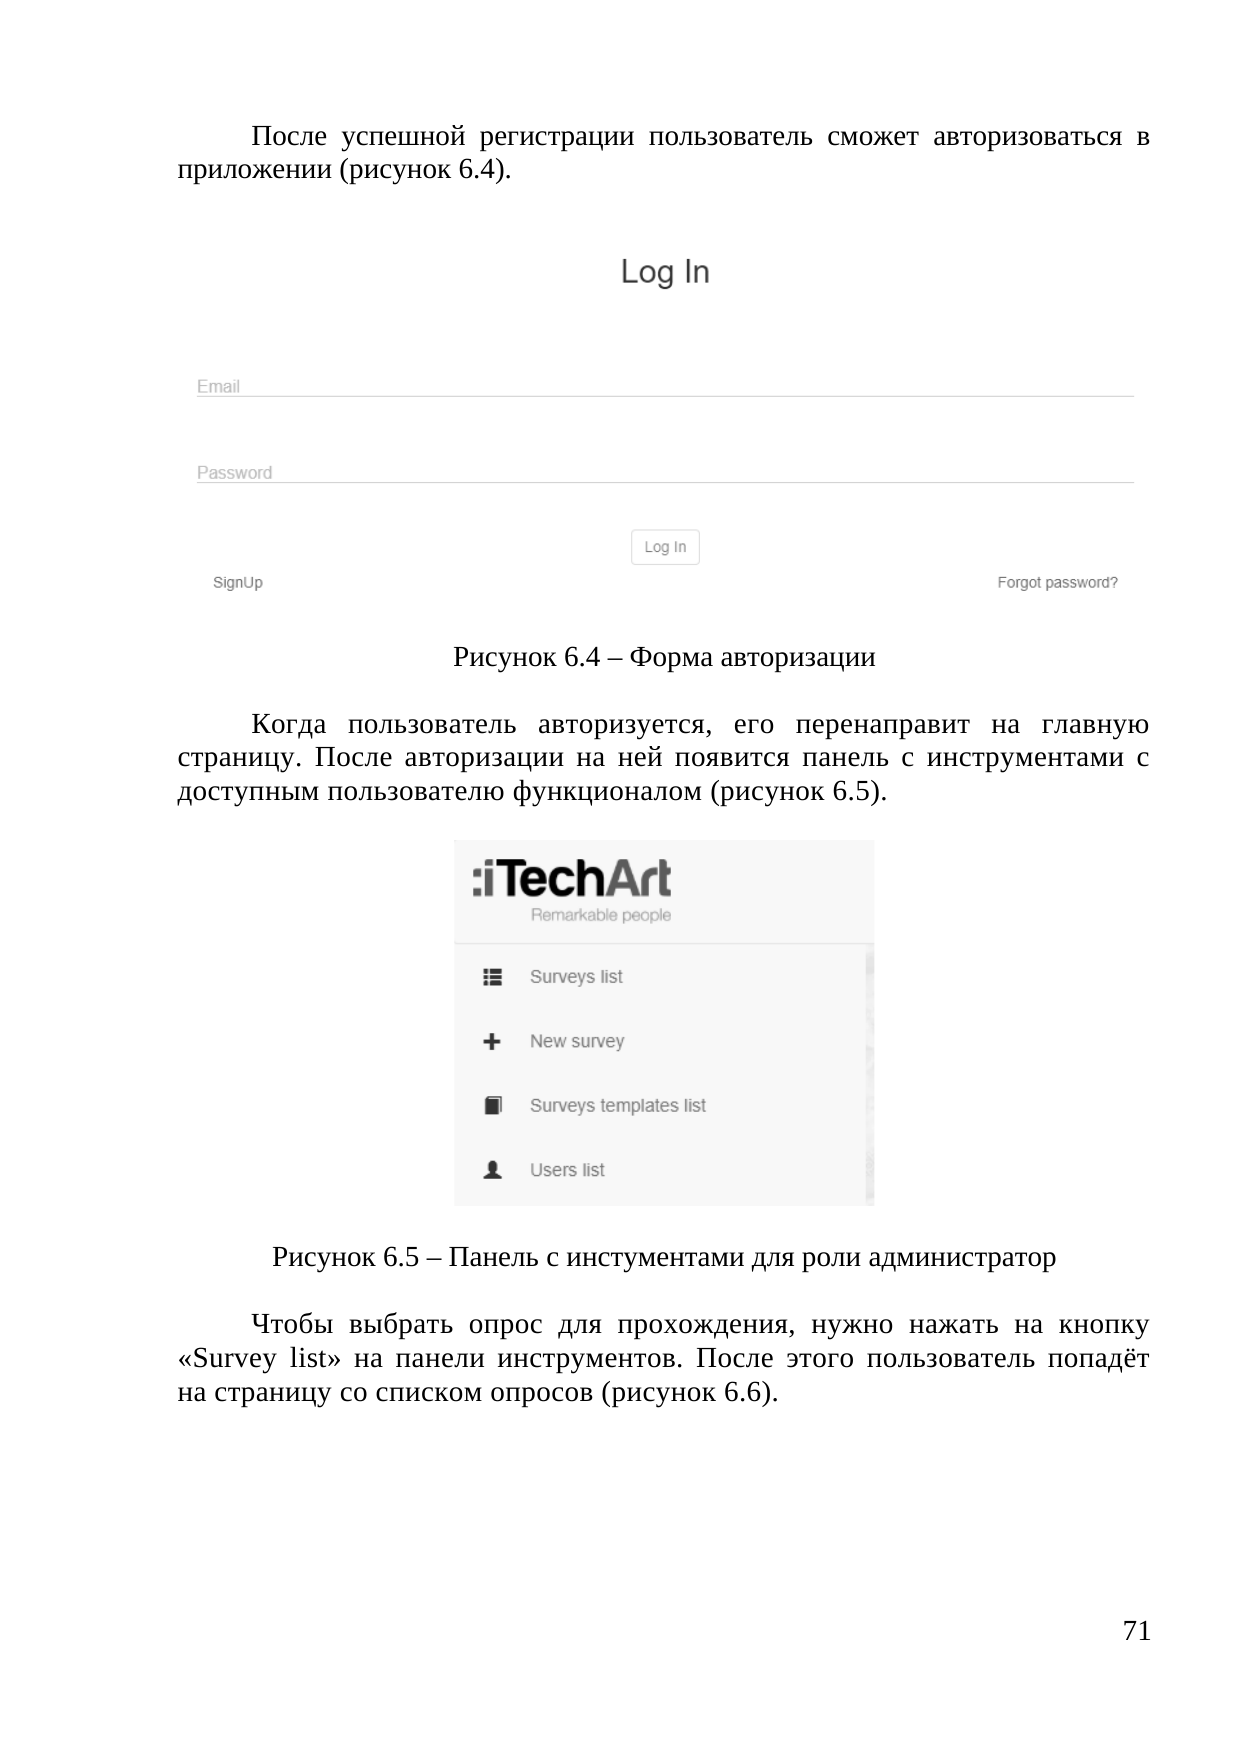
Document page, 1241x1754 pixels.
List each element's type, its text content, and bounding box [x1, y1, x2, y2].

text Чтобы выбрать опрос для прохождения, нужно нажать на кнопку «Survey list» на панели инструментов. После этого пользователь попадёт на страницу со списком опросов (рисунок 6.6). [177, 1307, 1152, 1407]
text Рисунок 6.4 – Форма авторизации [177, 639, 1152, 672]
text Когда пользователь авторизуется, его перенаправит на главную страницу. После авторизации на ней появится панель с инструментами с доступным пользователю функционалом (рисунок 6.5). [177, 706, 1152, 807]
text Рисунок 6.5 – Панель с инстументами для роли администратор [177, 1239, 1152, 1273]
text После успешной регистрации пользователь сможет авторизоваться в приложении (рисунок 6.4). [177, 118, 1152, 185]
